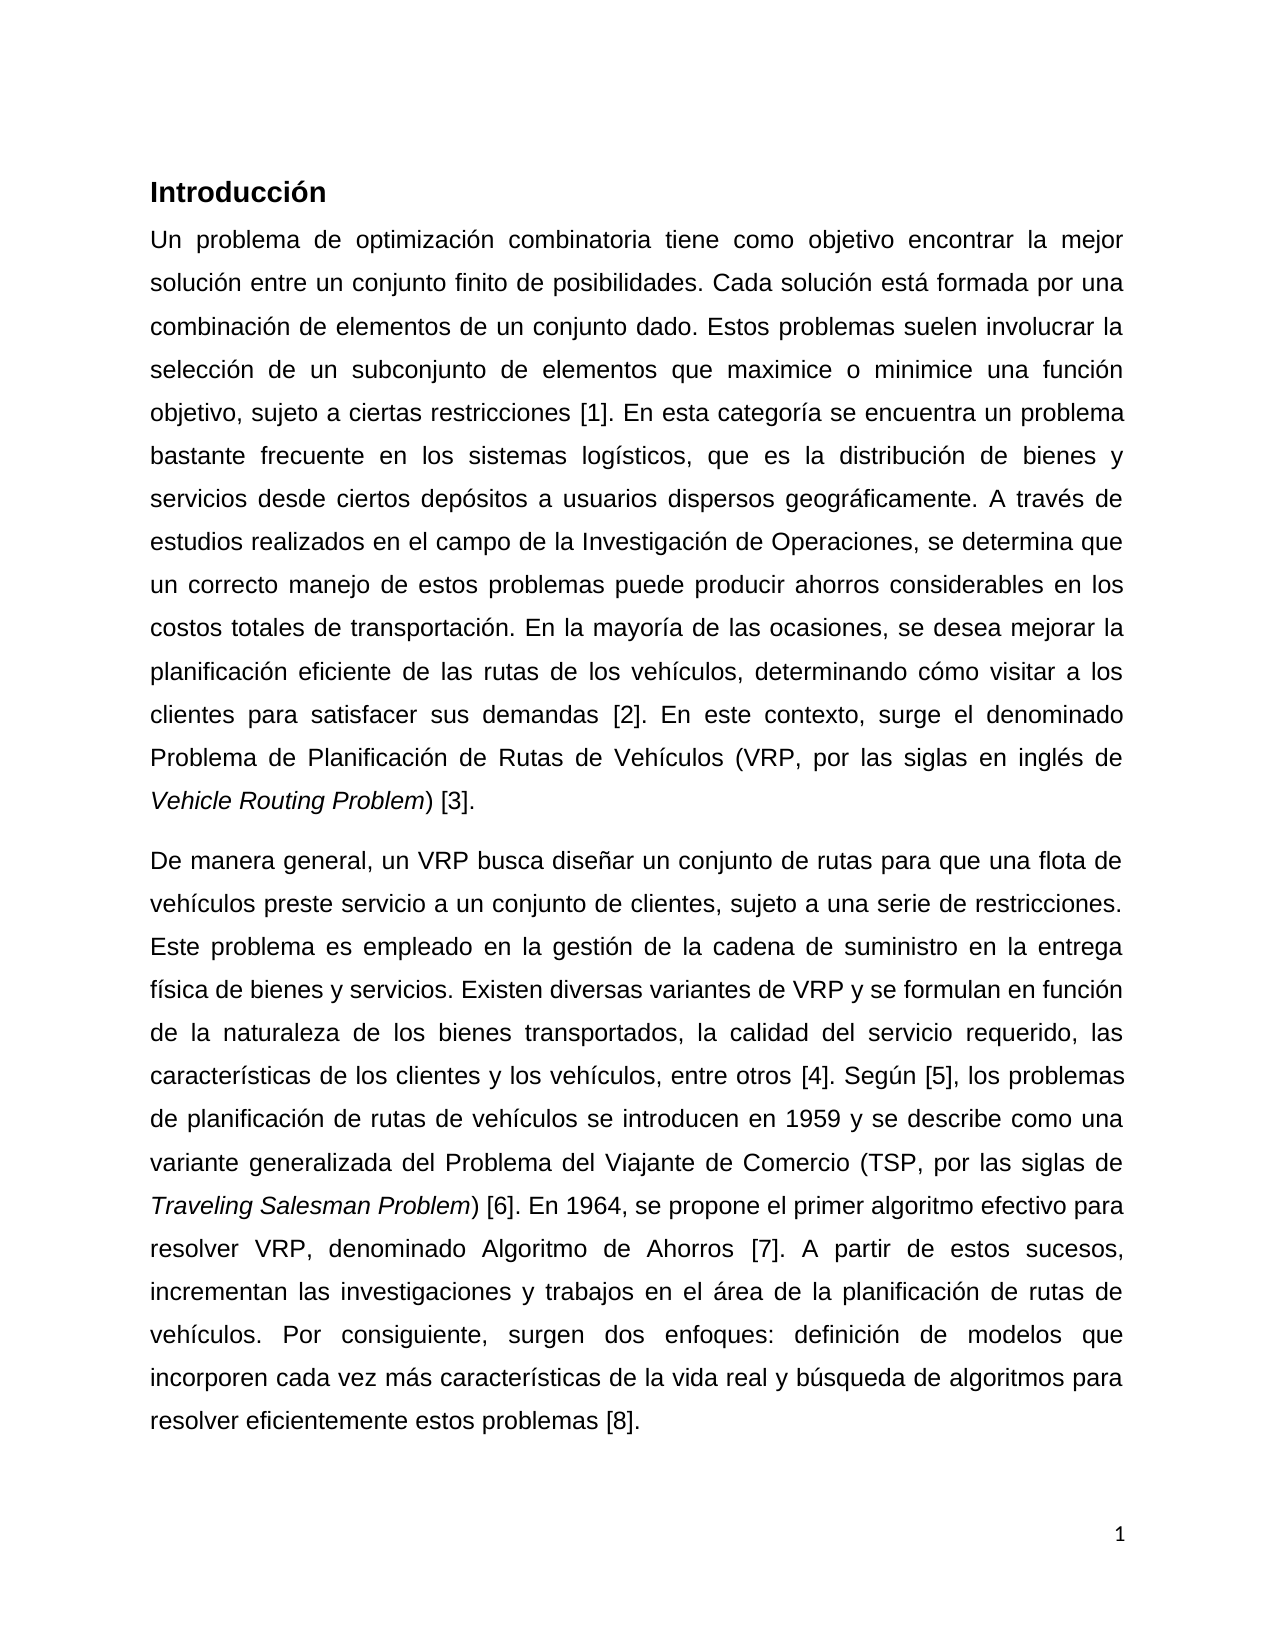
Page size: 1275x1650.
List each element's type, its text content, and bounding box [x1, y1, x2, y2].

text Un problema de optimización combinatoria tiene como objetivo encontrar la mejor solución entre un conjunto finito de posibilidades. Cada solución está formada por una combinación de elementos de un conjunto dado. Estos problemas suelen involucrar la selección de un subconjunto de elementos que maximice o minimice una función objetivo, sujeto a ciertas restricciones [1]. En esta categoría se encuentra un problema bastante frecuente en los sistemas logísticos, que es la distribución de bienes y servicios desde ciertos depósitos a usuarios dispersos geográficamente. A través de estudios realizados en el campo de la Investigación de Operaciones, se determina que un correcto manejo de estos problemas puede producir ahorros considerables en los costos totales de transportación. En la mayoría de las ocasiones, se desea mejorar la planificación eficiente de las rutas de los vehículos, determinando cómo visitar a los clientes para satisfacer sus demandas [2]. En este contexto, surge el denominado Problema de Planificación de Rutas de Vehículos (VRP, por las siglas en inglés de Vehicle Routing Problem) [3]. [150, 225, 1125, 815]
subtitle Introducción [150, 175, 1125, 208]
text De manera general, un VRP busca diseñar un conjunto de rutas para que una flota de vehículos preste servicio a un conjunto de clientes, sujeto a una serie de restricciones. Este problema es empleado en la gestión de la cadena de suministro en la entrega física de bienes y servicios. Existen diversas variantes de VRP y se formulan en función de la naturaleza de los bienes transportados, la calidad del servicio requerido, las características de los clientes y los vehículos, entre otros [4]. Según [5], los problemas de planificación de rutas de vehículos se introducen en 1959 y se describe como una variante generalizada del Problema del Viajante de Comercio (TSP, por las siglas de Traveling Salesman Problem) [6]. En 1964, se propone el primer algoritmo efectivo para resolver VRP, denominado Algoritmo de Ahorros [7]. A partir de estos sucesos, incrementan las investigaciones y trabajos en el área de la planificación de rutas de vehículos. Por consiguiente, surgen dos enfoques: definición de modelos que incorporen cada vez más características de la vida real y búsqueda de algoritmos para resolver eficientemente estos problemas [8]. [150, 846, 1125, 1435]
